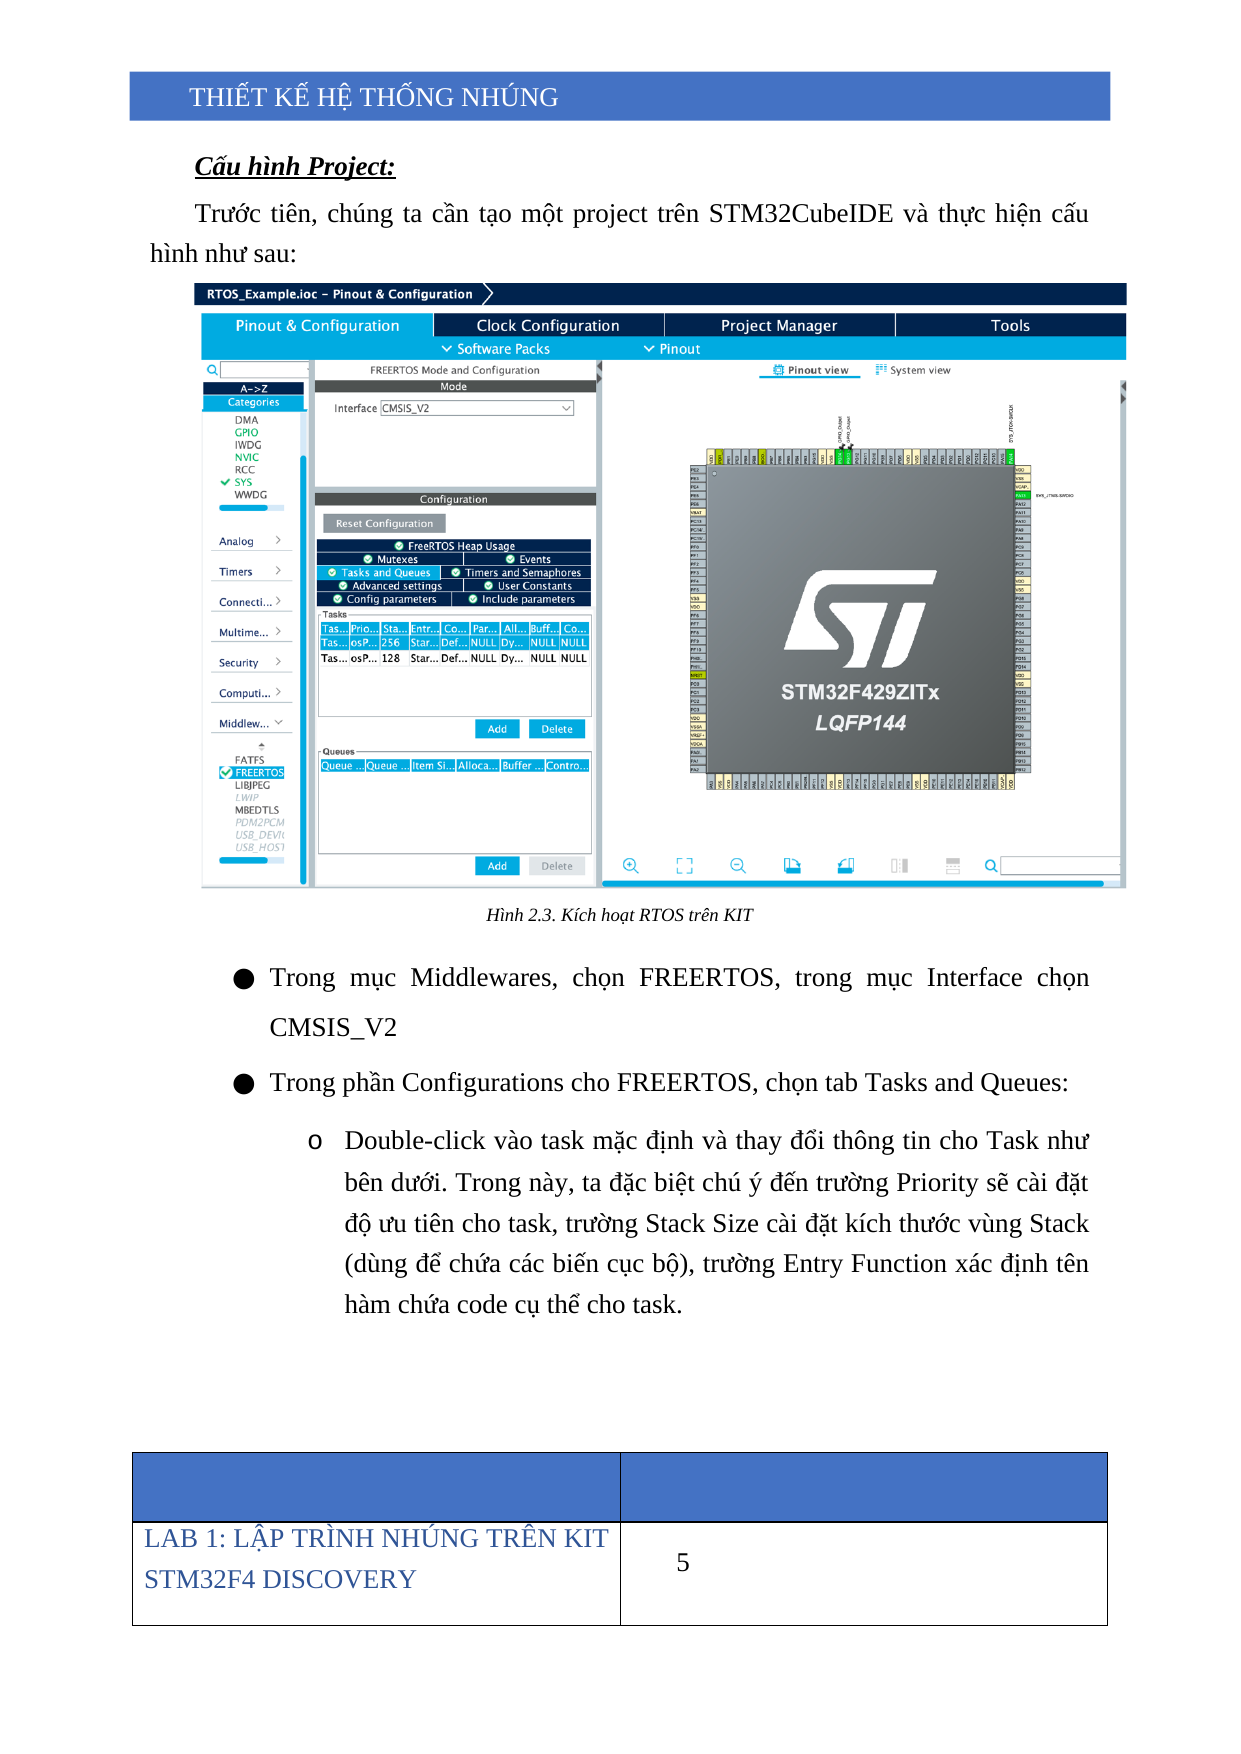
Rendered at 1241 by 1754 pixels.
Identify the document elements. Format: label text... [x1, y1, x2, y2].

text Trước tiên, chúng ta cần tạo một project trên STM32CubeIDE và thực hiện cấu hình như sau: [150, 197, 1090, 268]
list Trong mục Middlewares, chọn FREERTOS, trong mục Interface chọn CMSIS_V2 [232, 947, 1090, 1042]
text Cấu hình Project: [150, 150, 1090, 181]
list Double-click vào task mặc định và thay đổi thông tin cho Task như bên dưới. Trong này, ta đặc biệt chú ý đến trường Priority sẽ cài đặt độ ưu tiên cho task, trường Stack Size cài đặt kích thước vùng Stack (dùng để chứa các biến cục bộ), trường Entry Function xác định tên hàm chứa code cụ thể cho task. [307, 1124, 1090, 1319]
picture [194, 283, 1127, 889]
text Hình 2.3. Kích hoạt RTOS trên KIT [150, 904, 1090, 926]
list Trong phần Configurations cho FREERTOS, chọn tab Tasks and Queues: [232, 1052, 1090, 1107]
